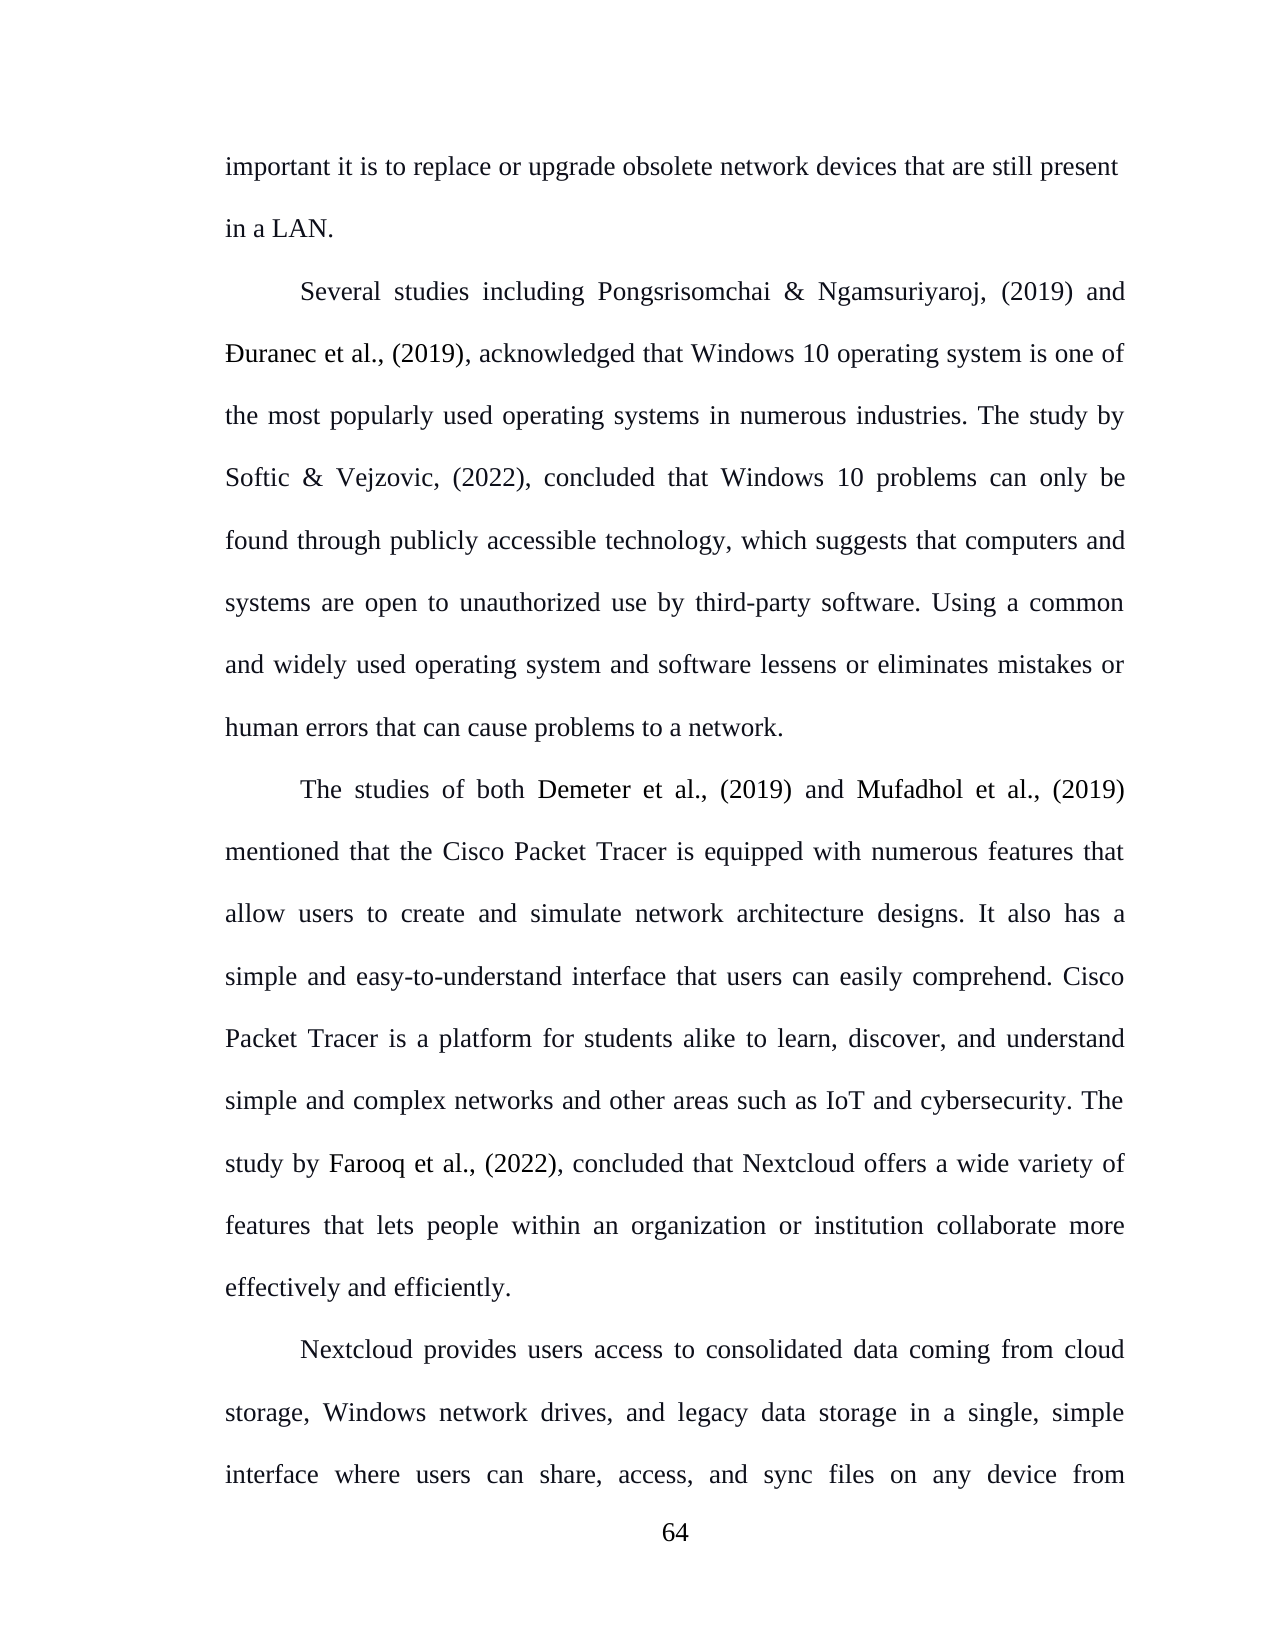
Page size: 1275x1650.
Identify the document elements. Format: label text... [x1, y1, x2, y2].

text The studies of both Demeter et al., (2019) and Mufadhol et al., (2019) mentioned that the Cisco Packet Tracer is equipped with numerous features that allow users to create and simulate network architecture designs. It also has a simple and easy-to-understand interface that users can easily comprehend. Cisco Packet Tracer is a platform for students alike to learn, discover, and understand simple and complex networks and other areas such as IoT and cybersecurity. The study by Farooq et al., (2022), concluded that Nextcloud offers a wide variety of features that lets people within an organization or institution collaborate more effectively and efficiently. [225, 773, 1125, 1302]
text important it is to replace or upgrade obsolete network devices that are still present in a LAN. [225, 150, 1124, 243]
text Several studies including Pongsrisomchai & Ngamsuriyaroj, (2019) and Ðuranec et al., (2019), acknowledged that Windows 10 operating system is one of the most popularly used operating systems in numerous industries. The study by Softic & Vejzovic, (2022), concluded that Windows 10 problems can only be found through publicly accessible technology, which suggests that computers and systems are open to unauthorized use by third-party software. Using a common and widely used operating system and software lessens or eliminates mistakes or human errors that can cause problems to a network. [225, 274, 1125, 742]
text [225, 1333, 1125, 1489]
